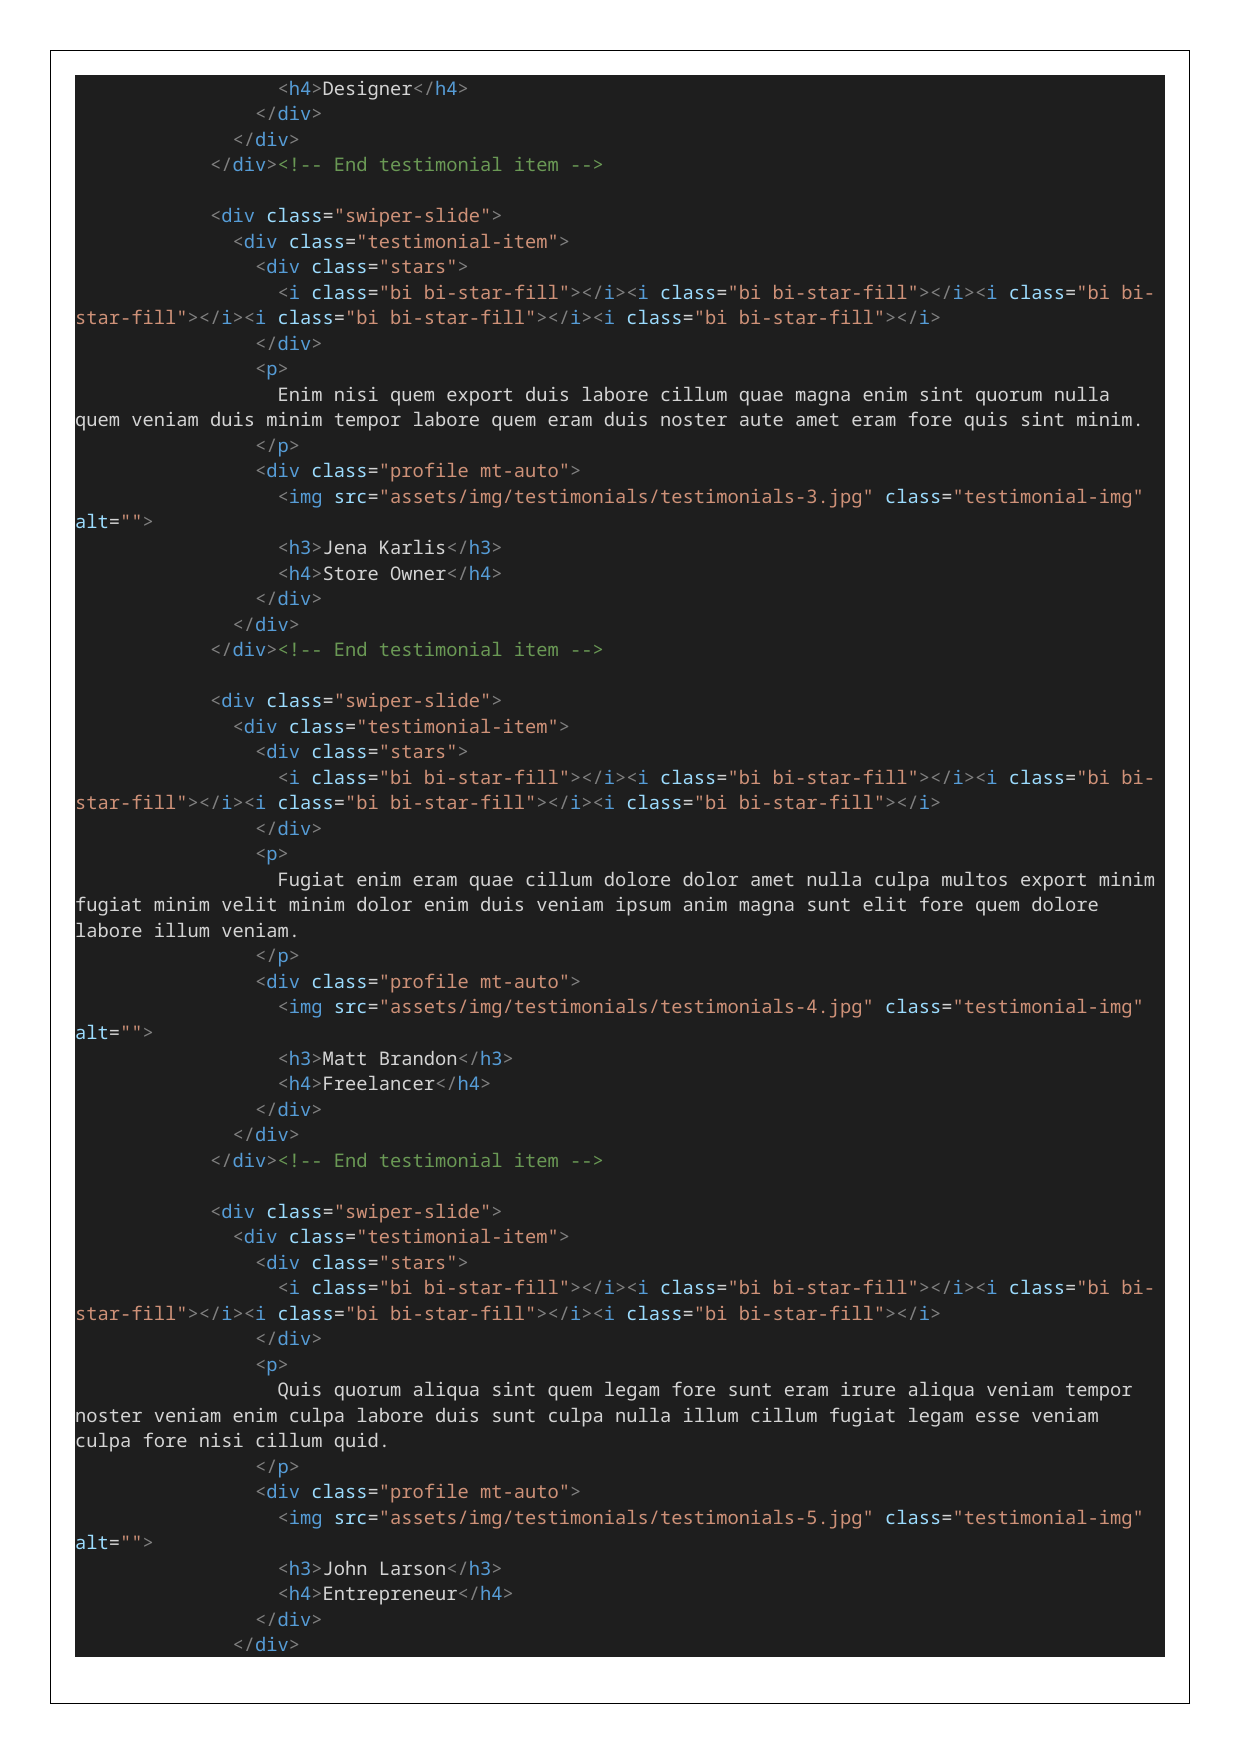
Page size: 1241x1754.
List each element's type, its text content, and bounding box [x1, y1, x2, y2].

text <h3>Matt Brandon</h3> [75, 1045, 1165, 1070]
text <p> [75, 1351, 1165, 1377]
text <div class="profile mt-auto"> [75, 968, 1165, 994]
text <div class="swiper-slide"> [75, 687, 1165, 713]
text <h4>Designer</h4> [75, 75, 1165, 101]
text <h3>John Larson</h3> [75, 1555, 1165, 1581]
text </div> [75, 585, 1165, 611]
text </div> [75, 1632, 1165, 1657]
text <h4>Store Owner</h4> [75, 560, 1165, 585]
text </div> [75, 126, 1165, 152]
text <div class="swiper-slide"> [75, 203, 1165, 228]
text </div><!-- End testimonial item --> [75, 152, 1165, 177]
text <div class="profile mt-auto"> [75, 1479, 1165, 1504]
text </p> [75, 432, 1165, 458]
text </div> [75, 611, 1165, 636]
text <h4>Freelancer</h4> [75, 1070, 1165, 1096]
text <div class="swiper-slide"> [75, 1198, 1165, 1223]
text </div><!-- End testimonial item --> [75, 636, 1165, 662]
text Fugiat enim eram quae cillum dolore dolor amet nulla culpa multos export minim fugiat minim velit minim dolor enim duis veniam ipsum anim magna sunt elit fore quem dolore labore illum veniam. [75, 866, 1165, 943]
text </div> [75, 1121, 1165, 1147]
text <div class="stars"> [75, 1249, 1165, 1274]
text <h3>Jena Karlis</h3> [75, 534, 1165, 560]
text <img src="assets/img/testimonials/testimonials-5.jpg" class="testimonial-img" alt=""> [75, 1504, 1165, 1555]
text <div class="stars"> [75, 254, 1165, 279]
text <img src="assets/img/testimonials/testimonials-4.jpg" class="testimonial-img" alt=""> [75, 994, 1165, 1045]
text Quis quorum aliqua sint quem legam fore sunt eram irure aliqua veniam tempor noster veniam enim culpa labore duis sunt culpa nulla illum cillum fugiat legam esse veniam culpa fore nisi cillum quid. [75, 1377, 1165, 1453]
text </p> [75, 1453, 1165, 1479]
text <div class="profile mt-auto"> [75, 458, 1165, 483]
text <div class="stars"> [75, 738, 1165, 764]
text </div><!-- End testimonial item --> [75, 1147, 1165, 1172]
text <div class="testimonial-item"> [75, 228, 1165, 254]
text </div> [75, 101, 1165, 126]
text </div> [75, 1326, 1165, 1351]
text </div> [75, 330, 1165, 356]
text <div class="testimonial-item"> [75, 713, 1165, 738]
text Enim nisi quem export duis labore cillum quae magna enim sint quorum nulla quem veniam duis minim tempor labore quem eram duis noster aute amet eram fore quis sint minim. [75, 381, 1165, 432]
text </div> [75, 815, 1165, 841]
text <div class="testimonial-item"> [75, 1223, 1165, 1249]
text </p> [75, 943, 1165, 968]
text </div> [75, 1606, 1165, 1632]
text <h4>Entrepreneur</h4> [75, 1581, 1165, 1606]
text <img src="assets/img/testimonials/testimonials-3.jpg" class="testimonial-img" alt=""> [75, 483, 1165, 534]
text </div> [75, 1096, 1165, 1121]
text <p> [75, 356, 1165, 381]
text <p> [75, 841, 1165, 866]
